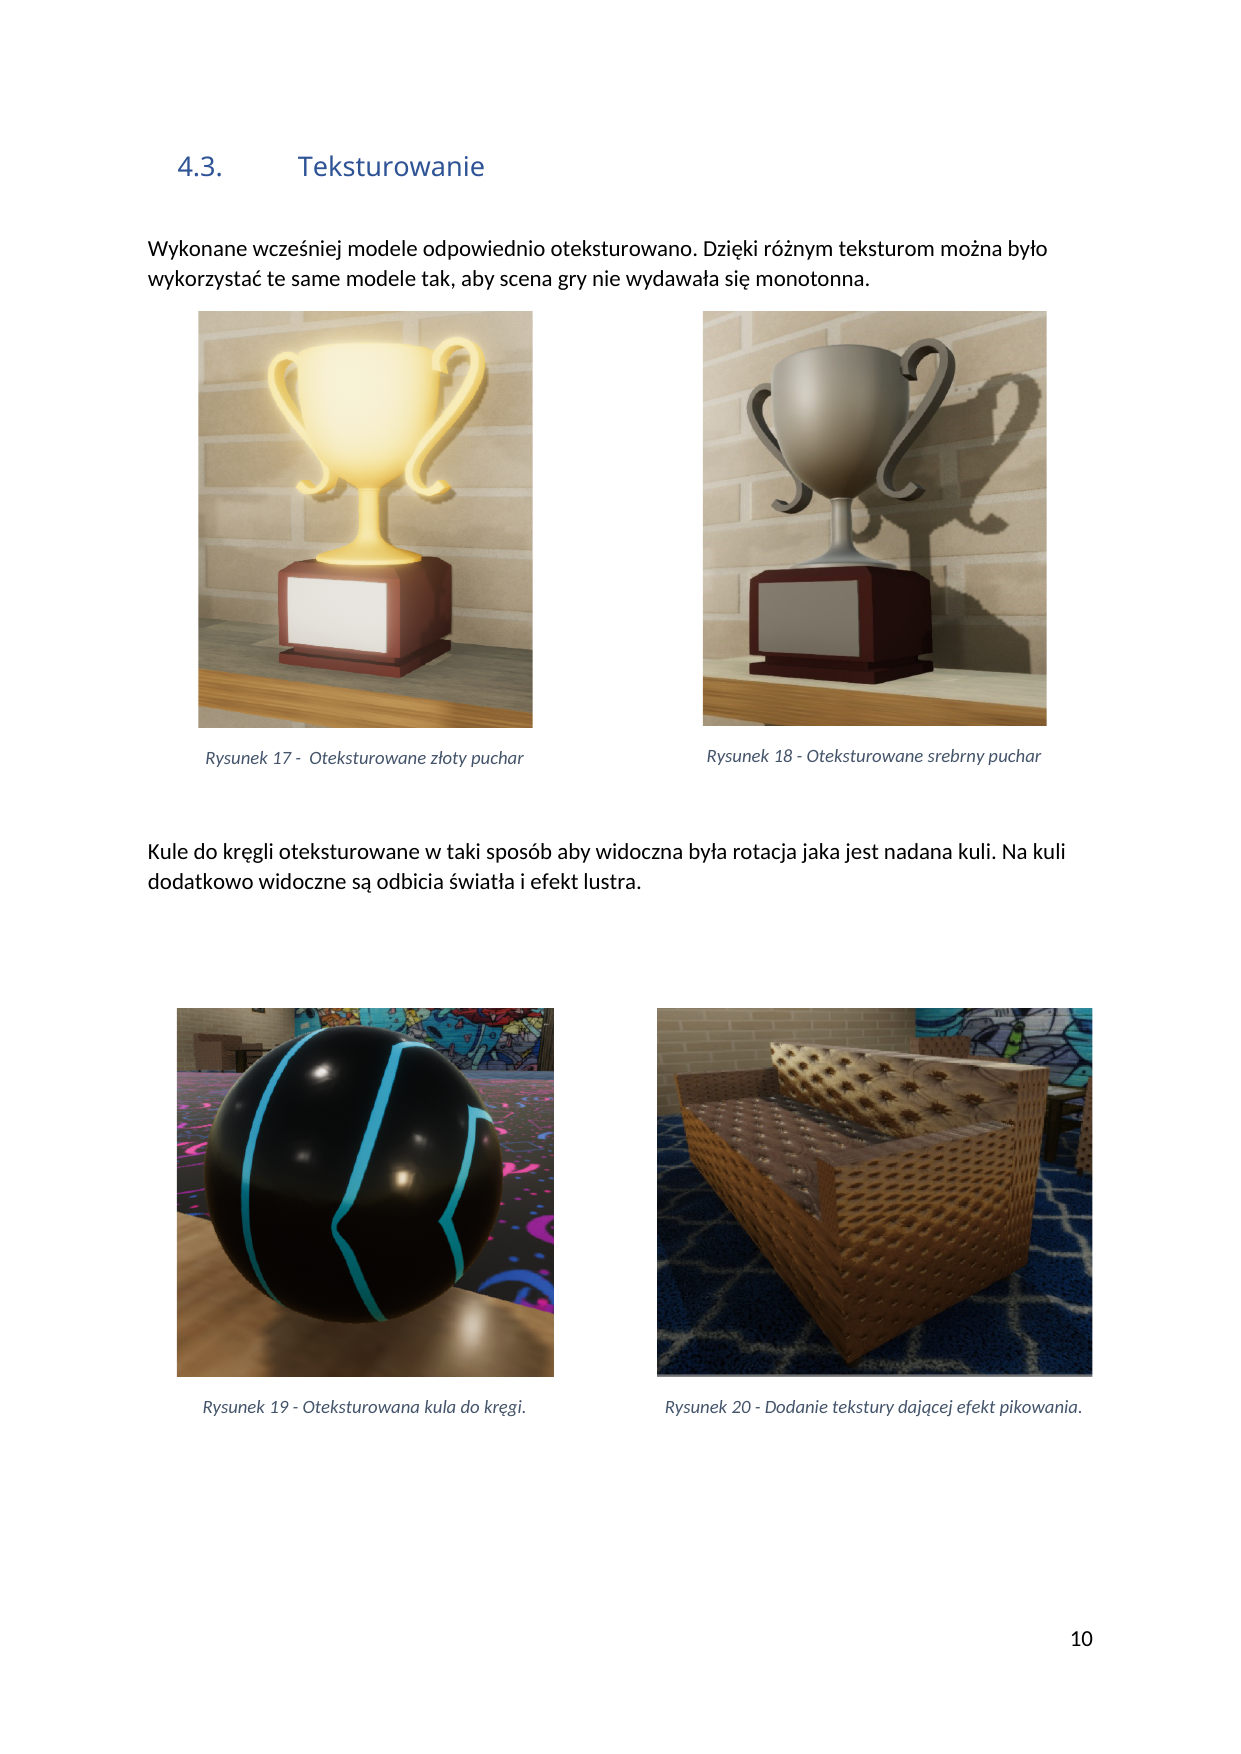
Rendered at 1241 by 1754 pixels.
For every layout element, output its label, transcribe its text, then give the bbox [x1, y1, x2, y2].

picture [176, 1008, 554, 1377]
text Rysunek 17 - Oteksturowane złoty puchar [148, 747, 583, 769]
subtitle Teksturowanie [177, 148, 1093, 184]
text Wykonane wcześniej modele odpowiednio oteksturowano. Dzięki różnym teksturom można było wykorzystać te same modele tak, aby scena gry nie wydawała się monotonna. [148, 234, 1093, 292]
text Rysunek 20 - Dodanie tekstury dającej efekt pikowania. [657, 1395, 1093, 1418]
text Rysunek 18 - Oteksturowane srebrny puchar [657, 744, 1093, 767]
picture [657, 1008, 1093, 1377]
text Kule do kręgli oteksturowane w taki sposób aby widoczna była rotacja jaka jest nadana kuli. Na kuli dodatkowo widoczne są odbicia światła i efekt lustra. [148, 837, 1093, 895]
picture [198, 311, 533, 728]
text Rysunek 19 - Oteksturowana kula do kręgi. [148, 1395, 583, 1418]
picture [702, 311, 1047, 726]
